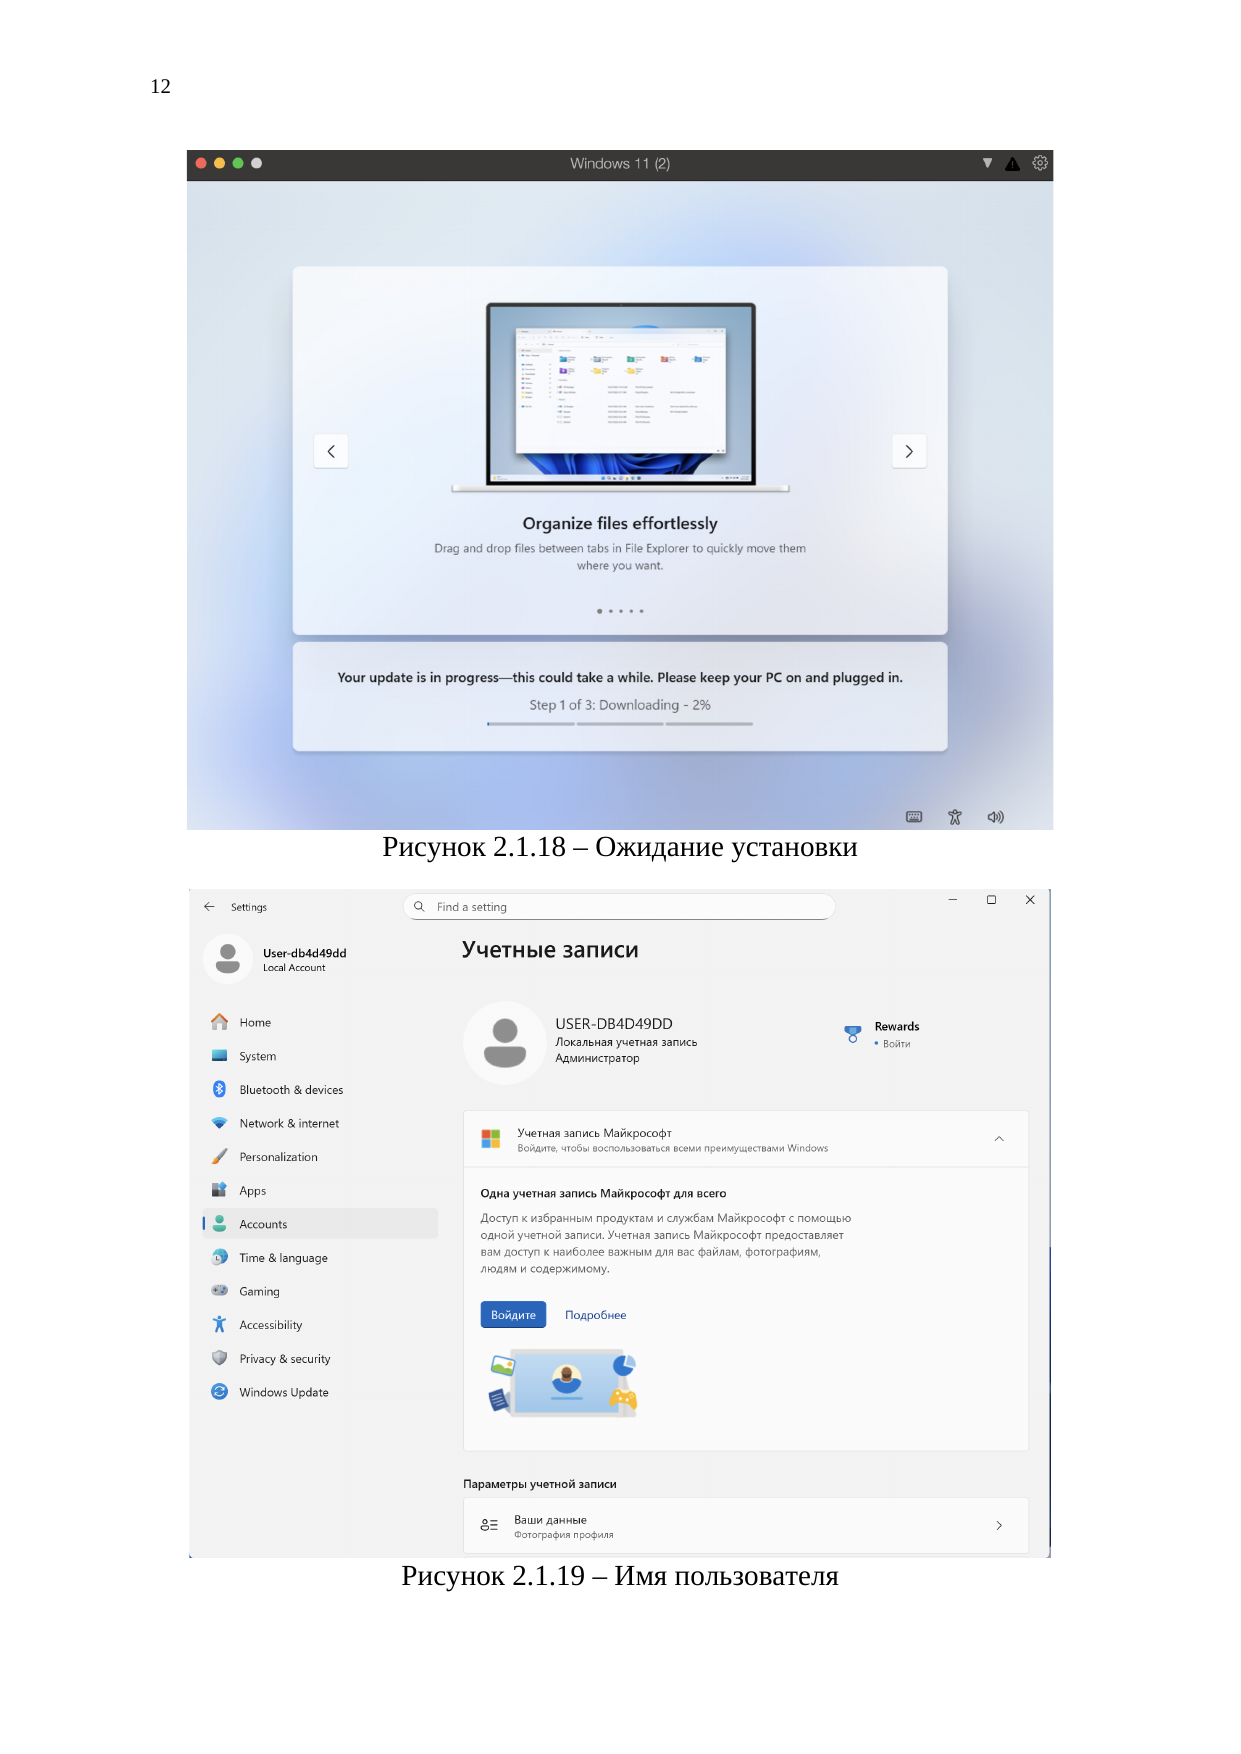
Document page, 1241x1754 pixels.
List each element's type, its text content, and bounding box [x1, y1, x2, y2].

picture [186, 150, 1054, 830]
text Рисунок 2.1.18 – Ожидание установки [150, 829, 1090, 863]
picture [189, 889, 1051, 1558]
text Рисунок 2.1.19 – Имя пользователя [150, 1558, 1090, 1592]
